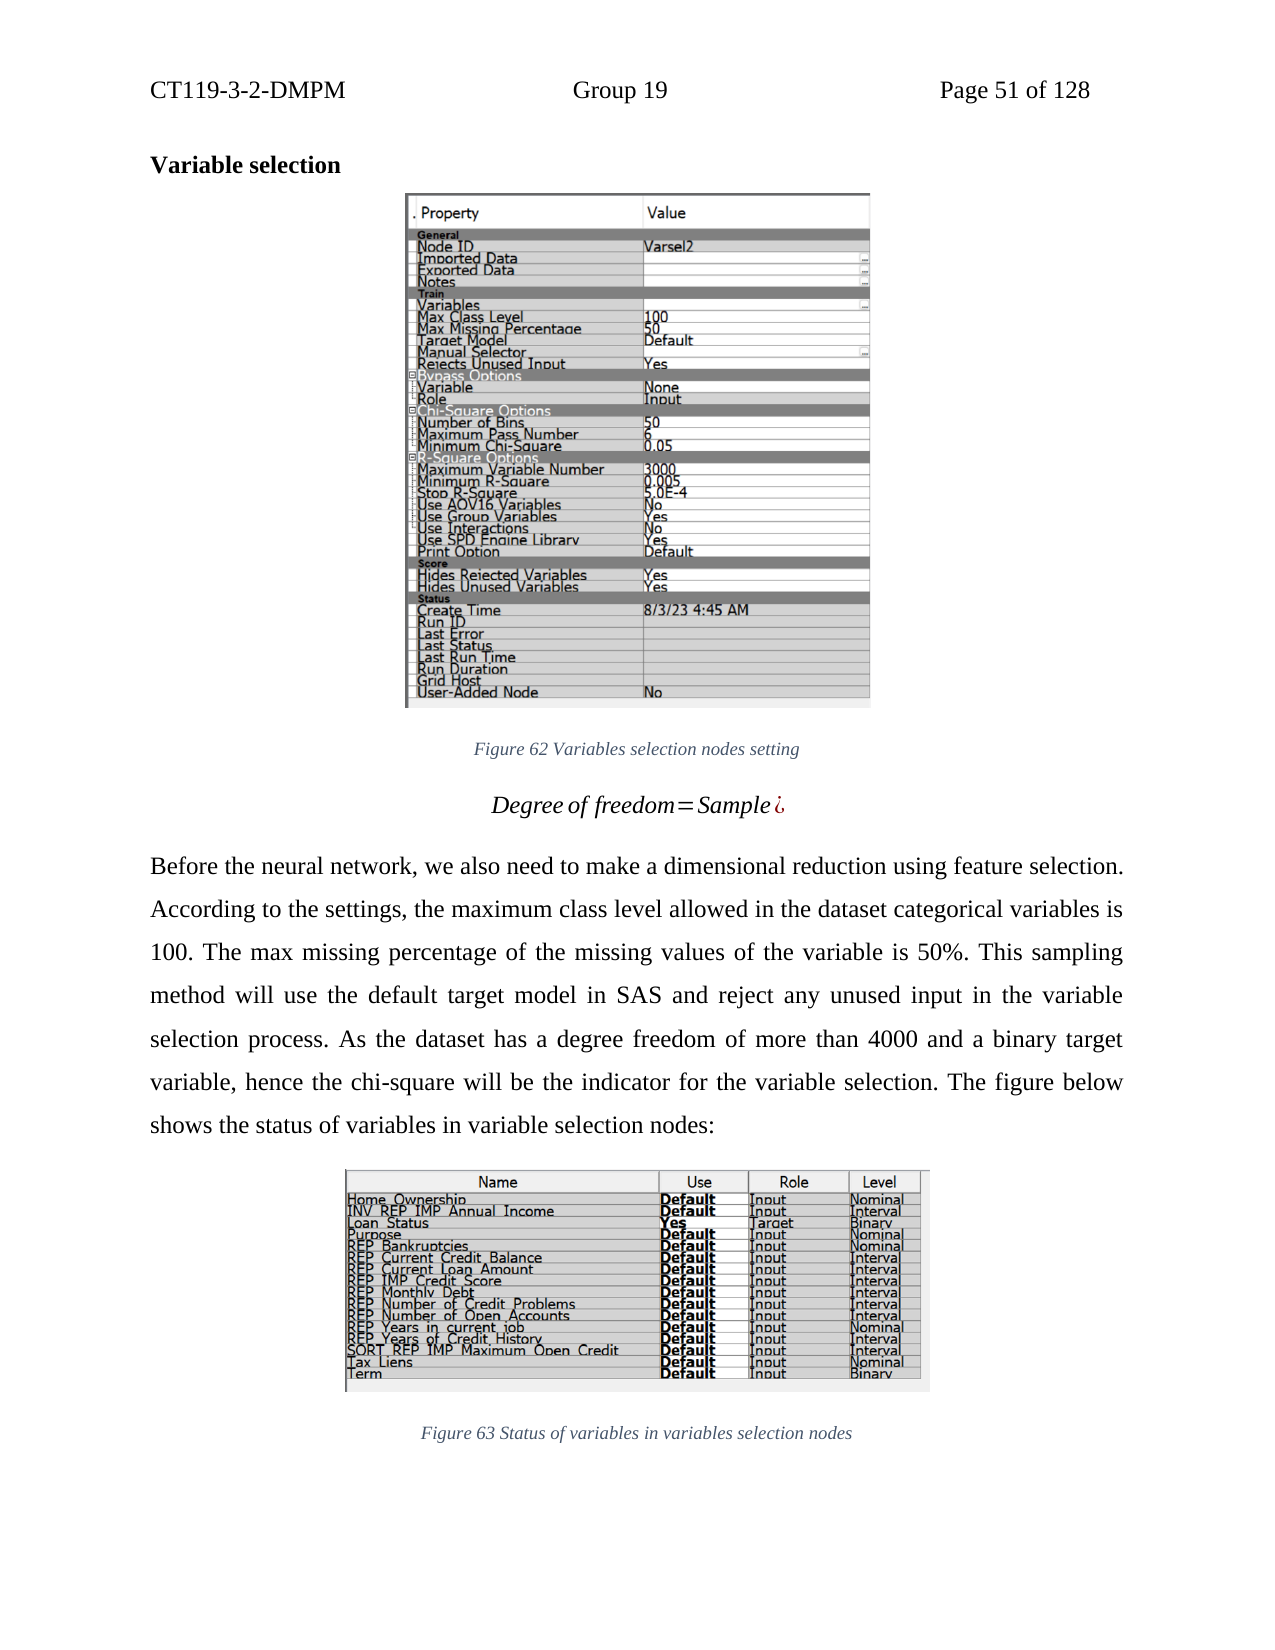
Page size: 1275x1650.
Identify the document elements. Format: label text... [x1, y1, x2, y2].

subtitle Variable selection [150, 150, 1125, 179]
picture [345, 1169, 930, 1392]
text Before the neural network, we also need to make a dimensional reduction using feature selection. According to the settings, the maximum class level allowed in the dataset categorical variables is 100. The max missing percentage of the missing values of the variable is 50%. This sampling method will use the default target model in SAS and reject any unused input in the variable selection process. As the dataset has a degree freedom of more than 4000 and a binary target variable, hence the chi-square will be the indicator for the variable selection. The figure below shows the status of variables in variable selection nodes: [150, 851, 1125, 1139]
picture [405, 193, 871, 708]
